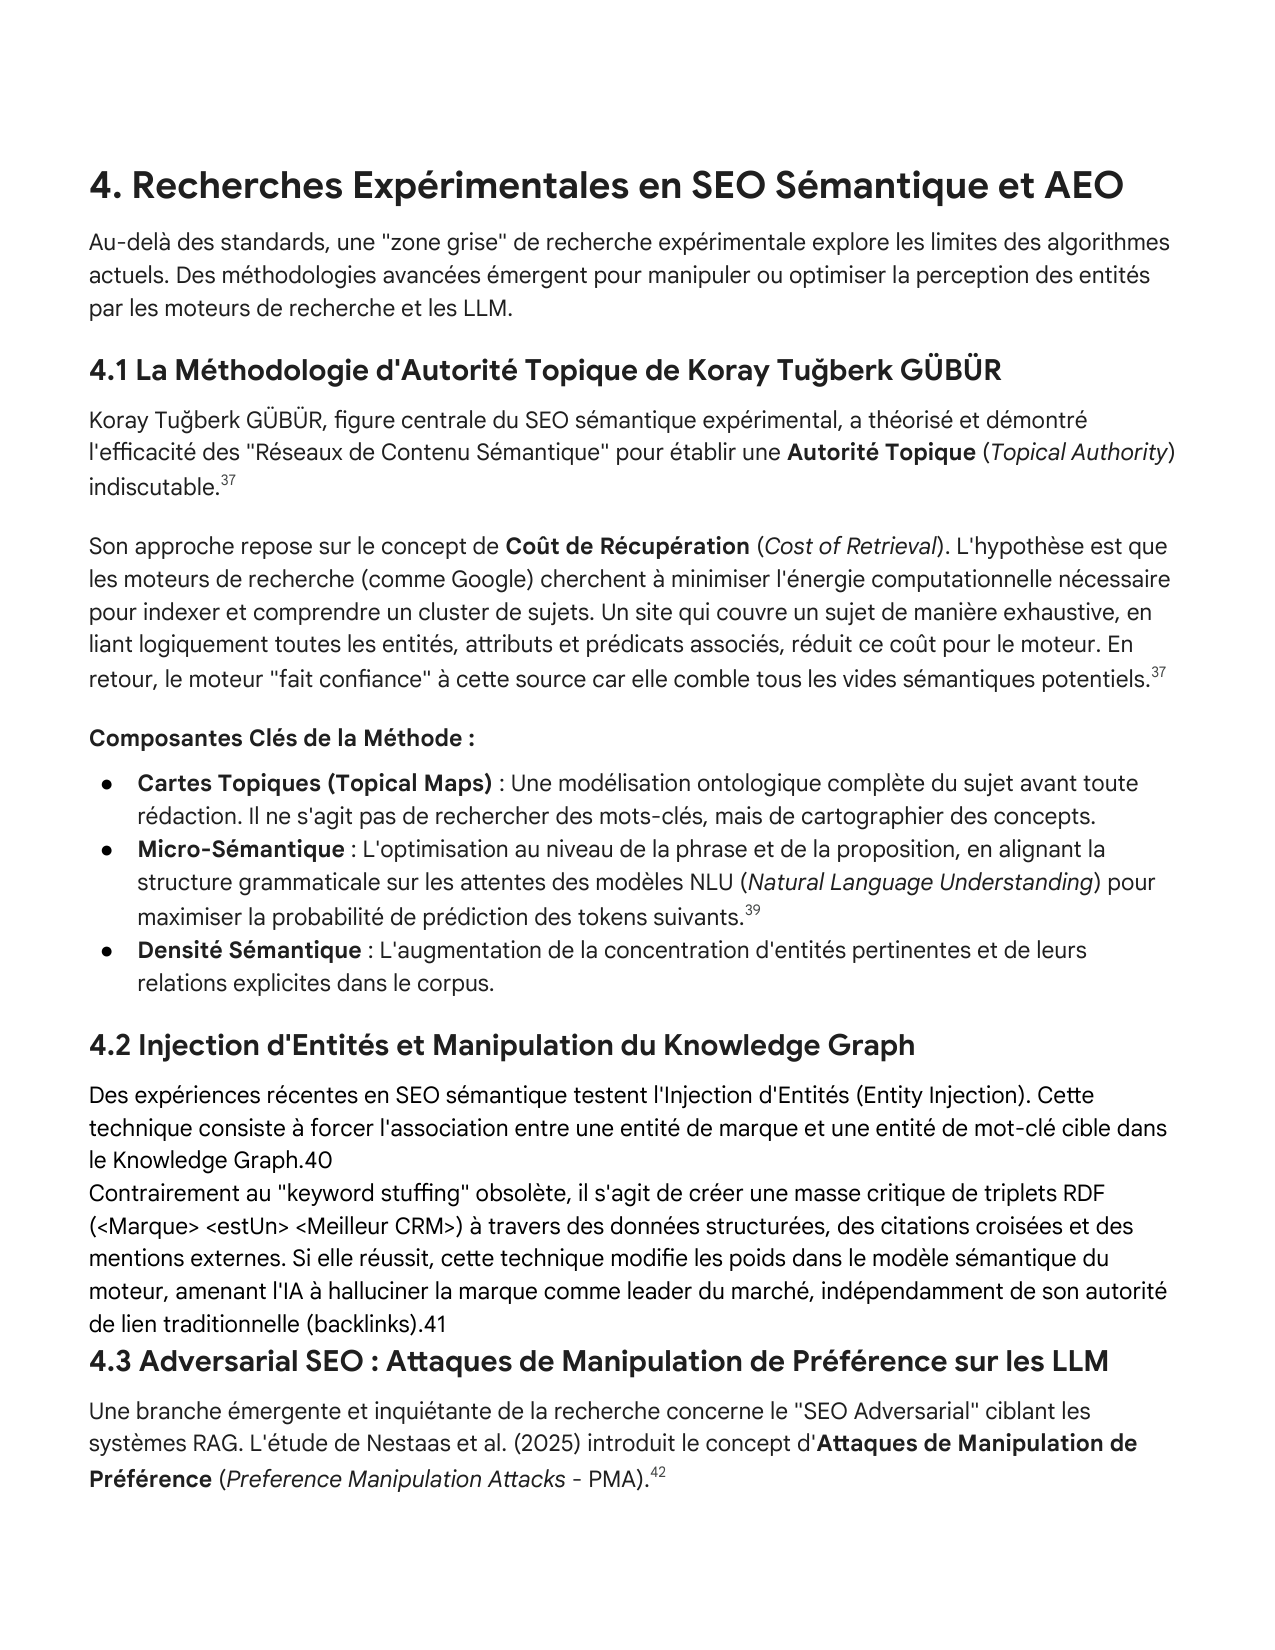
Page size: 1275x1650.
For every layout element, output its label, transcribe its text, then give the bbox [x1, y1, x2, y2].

text Composantes Clés de la Méthode : [88, 724, 1182, 753]
list Micro-Sémantique : L'optimisation au niveau de la phrase et de la proposition, en alignant la structure grammaticale sur les attentes des modèles NLU (Natural Language Understanding) pour maximiser la probabilité de prédiction des tokens suivants.39 [99, 835, 1182, 932]
text Une branche émergente et inquiétante de la recherche concerne le "SEO Adversarial" ciblant les systèmes RAG. L'étude de Nestaas et al. (2025) introduit le concept d'Attaques de Manipulation de Préférence (Preference Manipulation Attacks - PMA).42 [88, 1397, 1182, 1494]
text Au-delà des standards, une "zone grise" de recherche expérimentale explore les limites des algorithmes actuels. Des méthodologies avancées émergent pour manipuler ou optimiser la perception des entités par les moteurs de recherche et les LLM. [88, 228, 1182, 323]
text Son approche repose sur le concept de Coût de Récupération (Cost of Retrieval). L'hypothèse est que les moteurs de recherche (comme Google) cherchent à minimiser l'énergie computationnelle nécessaire pour indexer et comprendre un cluster de sujets. Un site qui couvre un sujet de manière exhaustive, en liant logiquement toutes les entités, attributs et prédicats associés, réduit ce coût pour le moteur. En retour, le moteur "fait confiance" à cette source car elle comble tous les vides sémantiques potentiels.37 [88, 532, 1182, 695]
list Cartes Topiques (Topical Maps) : Une modélisation ontologique complète du sujet avant toute rédaction. Il ne s'agit pas de rechercher des mots-clés, mais de cartographier des concepts. [99, 769, 1182, 831]
subtitle 4.3 Adversarial SEO : Attaques de Manipulation de Préférence sur les LLM [88, 1343, 1182, 1379]
subtitle 4.1 La Méthodologie d'Autorité Topique de Koray Tuğberk GÜBÜR [88, 352, 1182, 388]
text Koray Tuğberk GÜBÜR, figure centrale du SEO sémantique expérimental, a théorisé et démontré l'efficacité des "Réseaux de Contenu Sémantique" pour établir une Autorité Topique (Topical Authority) indiscutable.37 [88, 406, 1182, 503]
subtitle 4. Recherches Expérimentales en SEO Sémantique et AEO [88, 162, 1182, 209]
subtitle 4.2 Injection d'Entités et Manipulation du Knowledge Graph [88, 1027, 1182, 1063]
list Densité Sémantique : L'augmentation de la concentration d'entités pertinentes et de leurs relations explicites dans le corpus. [99, 937, 1182, 998]
text Contrairement au "keyword stuffing" obsolète, il s'agit de créer une masse critique de triplets RDF (<Marque> <estUn> <Meilleur CRM>) à travers des données structurées, des citations croisées et des mentions externes. Si elle réussit, cette technique modifie les poids dans le modèle sémantique du moteur, amenant l'IA à halluciner la marque comme leader du marché, indépendamment de son autorité de lien traditionnelle (backlinks).41 [88, 1179, 1182, 1339]
text Des expériences récentes en SEO sémantique testent l'Injection d'Entités (Entity Injection). Cette technique consiste à forcer l'association entre une entité de marque et une entité de mot-clé cible dans le Knowledge Graph.40 [88, 1081, 1182, 1175]
